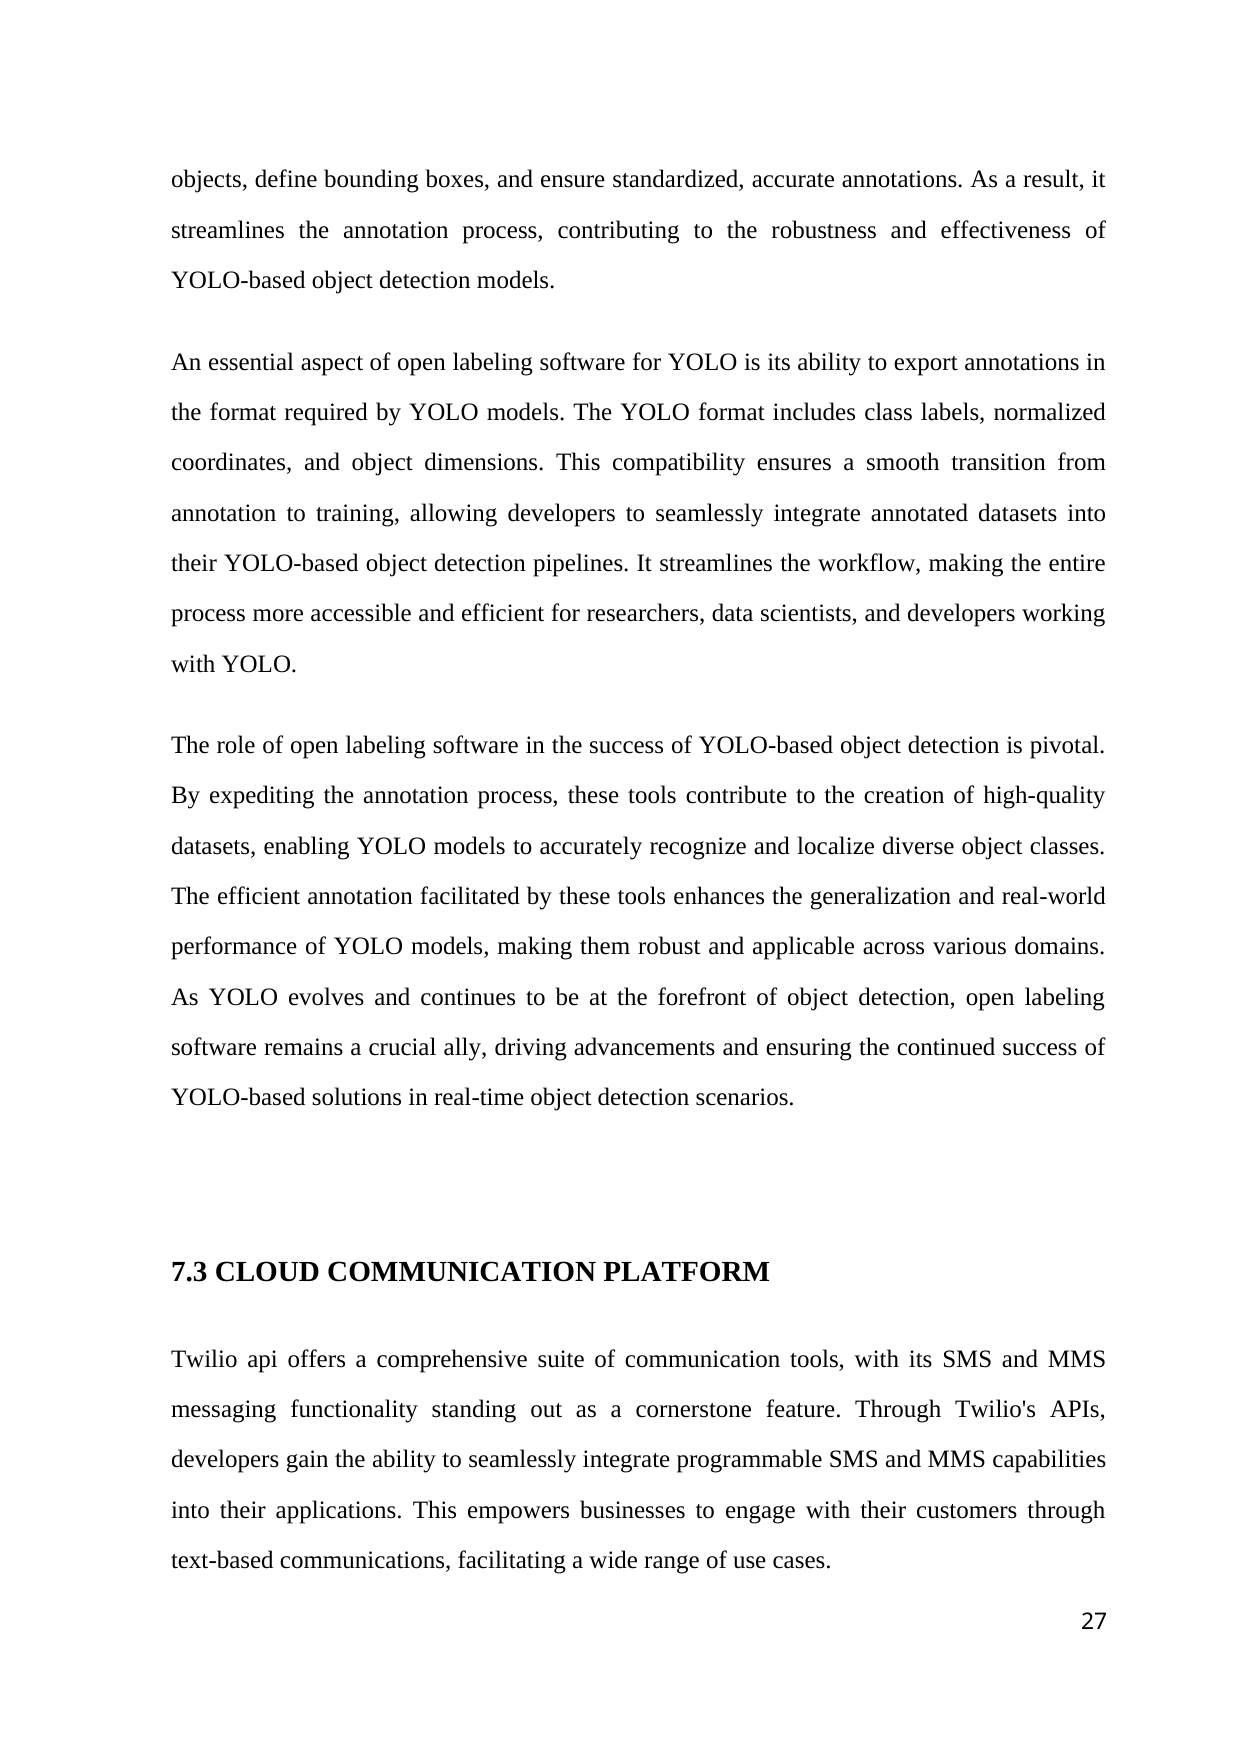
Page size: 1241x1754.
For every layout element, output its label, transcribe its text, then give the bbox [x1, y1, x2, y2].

text An essential aspect of open labeling software for YOLO is its ability to export annotations in the format required by YOLO models. The YOLO format includes class labels, normalized coordinates, and object dimensions. This compatibility ensures a smooth transition from annotation to training, allowing developers to seamlessly integrate annotated datasets into their YOLO-based object detection pipelines. It streamlines the workflow, making the entire process more accessible and efficient for researchers, data scientists, and developers working with YOLO. [171, 347, 1107, 677]
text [171, 164, 1107, 294]
text 7.3 CLOUD COMMUNICATION PLATFORM [171, 1254, 1107, 1287]
text The role of open labeling software in the success of YOLO-based object detection is pivotal. By expediting the annotation process, these tools contribute to the creation of high-quality datasets, enabling YOLO models to accurately recognize and localize diverse object classes. The efficient annotation facilitated by these tools enhances the generalization and real-world performance of YOLO models, making them robust and applicable across various domains. As YOLO evolves and continues to be at the forefront of object detection, open labeling software remains a crucial ally, driving advancements and ensuring the continued success of YOLO-based solutions in real-time object detection scenarios. [171, 730, 1107, 1111]
text Twilio api offers a comprehensive suite of communication tools, with its SMS and MMS messaging functionality standing out as a cornerstone feature. Through Twilio's APIs, developers gain the ability to seamlessly integrate programmable SMS and MMS capabilities into their applications. This empowers businesses to engage with their customers through text-based communications, facilitating a wide range of use cases. [171, 1344, 1107, 1574]
